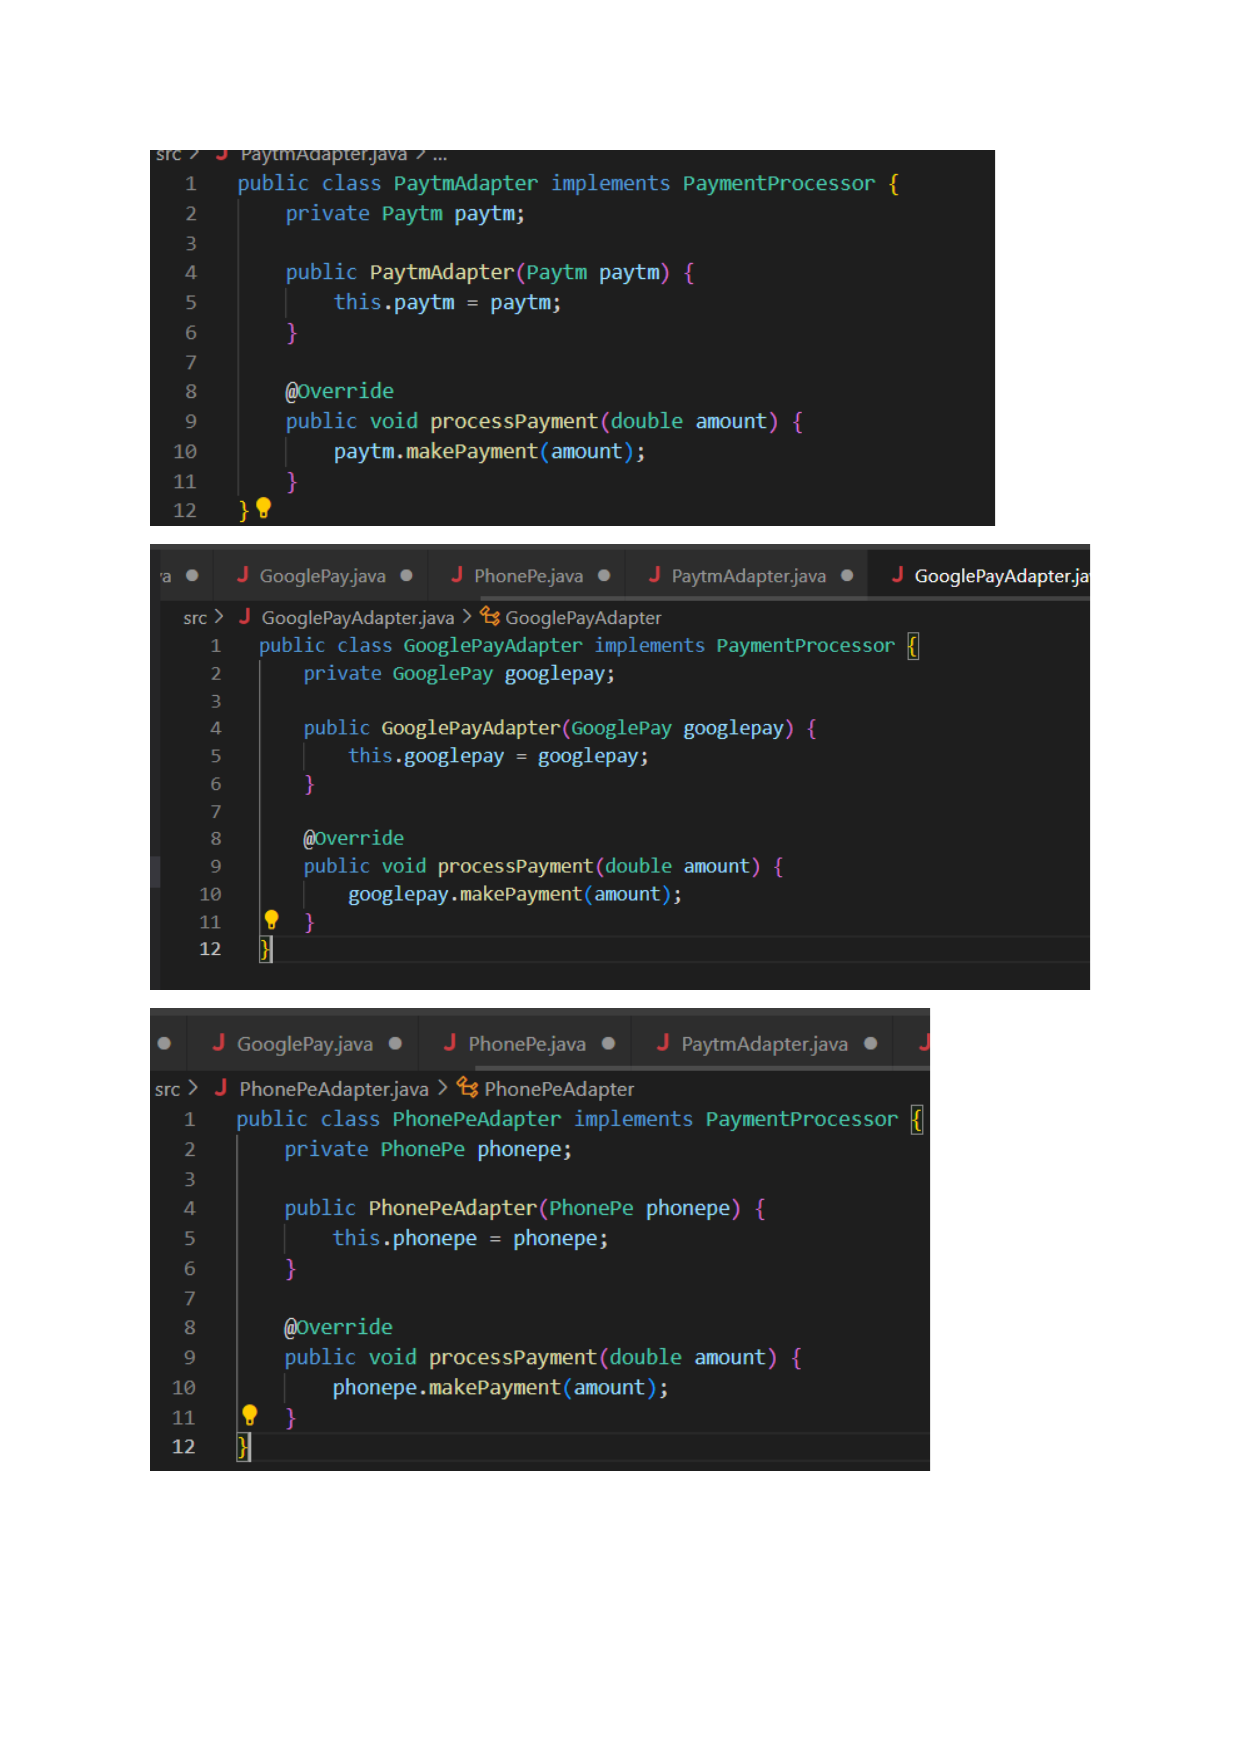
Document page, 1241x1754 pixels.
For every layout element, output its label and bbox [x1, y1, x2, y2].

picture [150, 544, 1091, 990]
picture [150, 1008, 930, 1471]
picture [150, 150, 996, 526]
